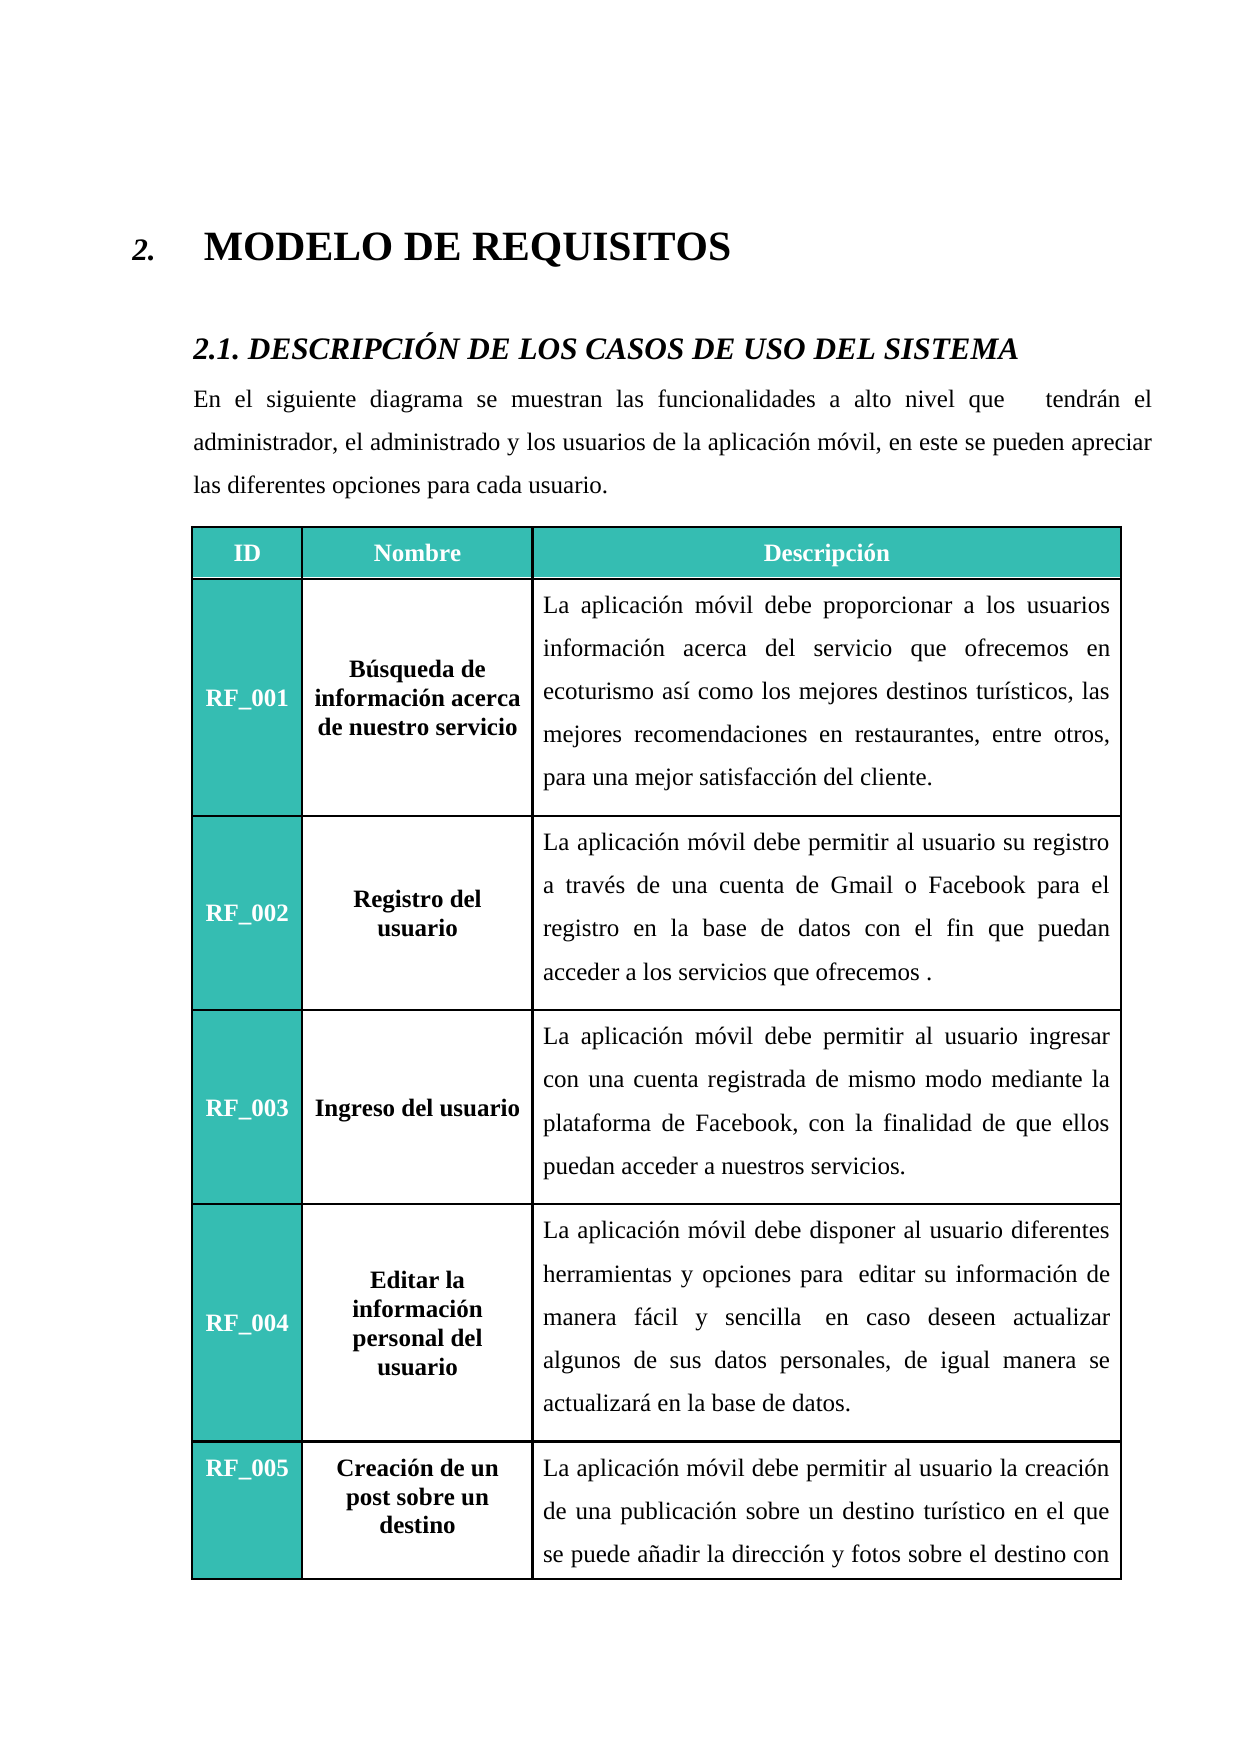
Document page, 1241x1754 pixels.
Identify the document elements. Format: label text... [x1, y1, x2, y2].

table_cell RF_004 [193, 1205, 301, 1440]
table_header ID [193, 528, 301, 577]
table_cell Registro del usuario [303, 817, 531, 1009]
table_cell Ingreso del usuario [303, 1011, 531, 1203]
text En el siguiente diagrama se muestran las funcionalidades a alto nivel que tendrán el administrador, el administrado y los usuarios de la aplicación móvil, en este se pueden apreciar las diferentes opciones para cada usuario. [193, 384, 1153, 499]
table_cell La aplicación móvil debe proporcionar a los usuarios información acerca del servicio que ofrecemos en ecoturismo así como los mejores destinos turísticos, las mejores recomendaciones en restaurantes, entre otros, para una mejor satisfacción del cliente. [534, 580, 1120, 815]
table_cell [534, 1443, 1120, 1578]
table_header Nombre [303, 528, 531, 577]
table_cell RF_003 [193, 1011, 301, 1203]
subtitle MODELO DE REQUISITOS 2.1. DESCRIPCIÓN DE LOS CASOS DE USO DEL SISTEMA [156, 222, 1153, 366]
table_cell RF_001 [193, 580, 301, 815]
table_cell La aplicación móvil debe permitir al usuario ingresar con una cuenta registrada de mismo modo mediante la plataforma de Facebook, con la finalidad de que ellos puedan acceder a nuestros servicios. [534, 1011, 1120, 1203]
table_header Descripción [534, 528, 1120, 577]
table_cell Búsqueda de información acerca de nuestro servicio [303, 580, 531, 815]
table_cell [303, 1443, 531, 1578]
table_cell RF_002 [193, 817, 301, 1009]
table_cell RF_005 [193, 1443, 301, 1578]
table_cell Editar la información personal del usuario [303, 1205, 531, 1440]
table_cell La aplicación móvil debe permitir al usuario su registro a través de una cuenta de Gmail o Facebook para el registro en la base de datos con el fin que puedan acceder a los servicios que ofrecemos . [534, 817, 1120, 1009]
table_cell La aplicación móvil debe disponer al usuario diferentes herramientas y opciones para editar su información de manera fácil y sencilla en caso deseen actualizar algunos de sus datos personales, de igual manera se actualizará en la base de datos. [534, 1205, 1120, 1440]
